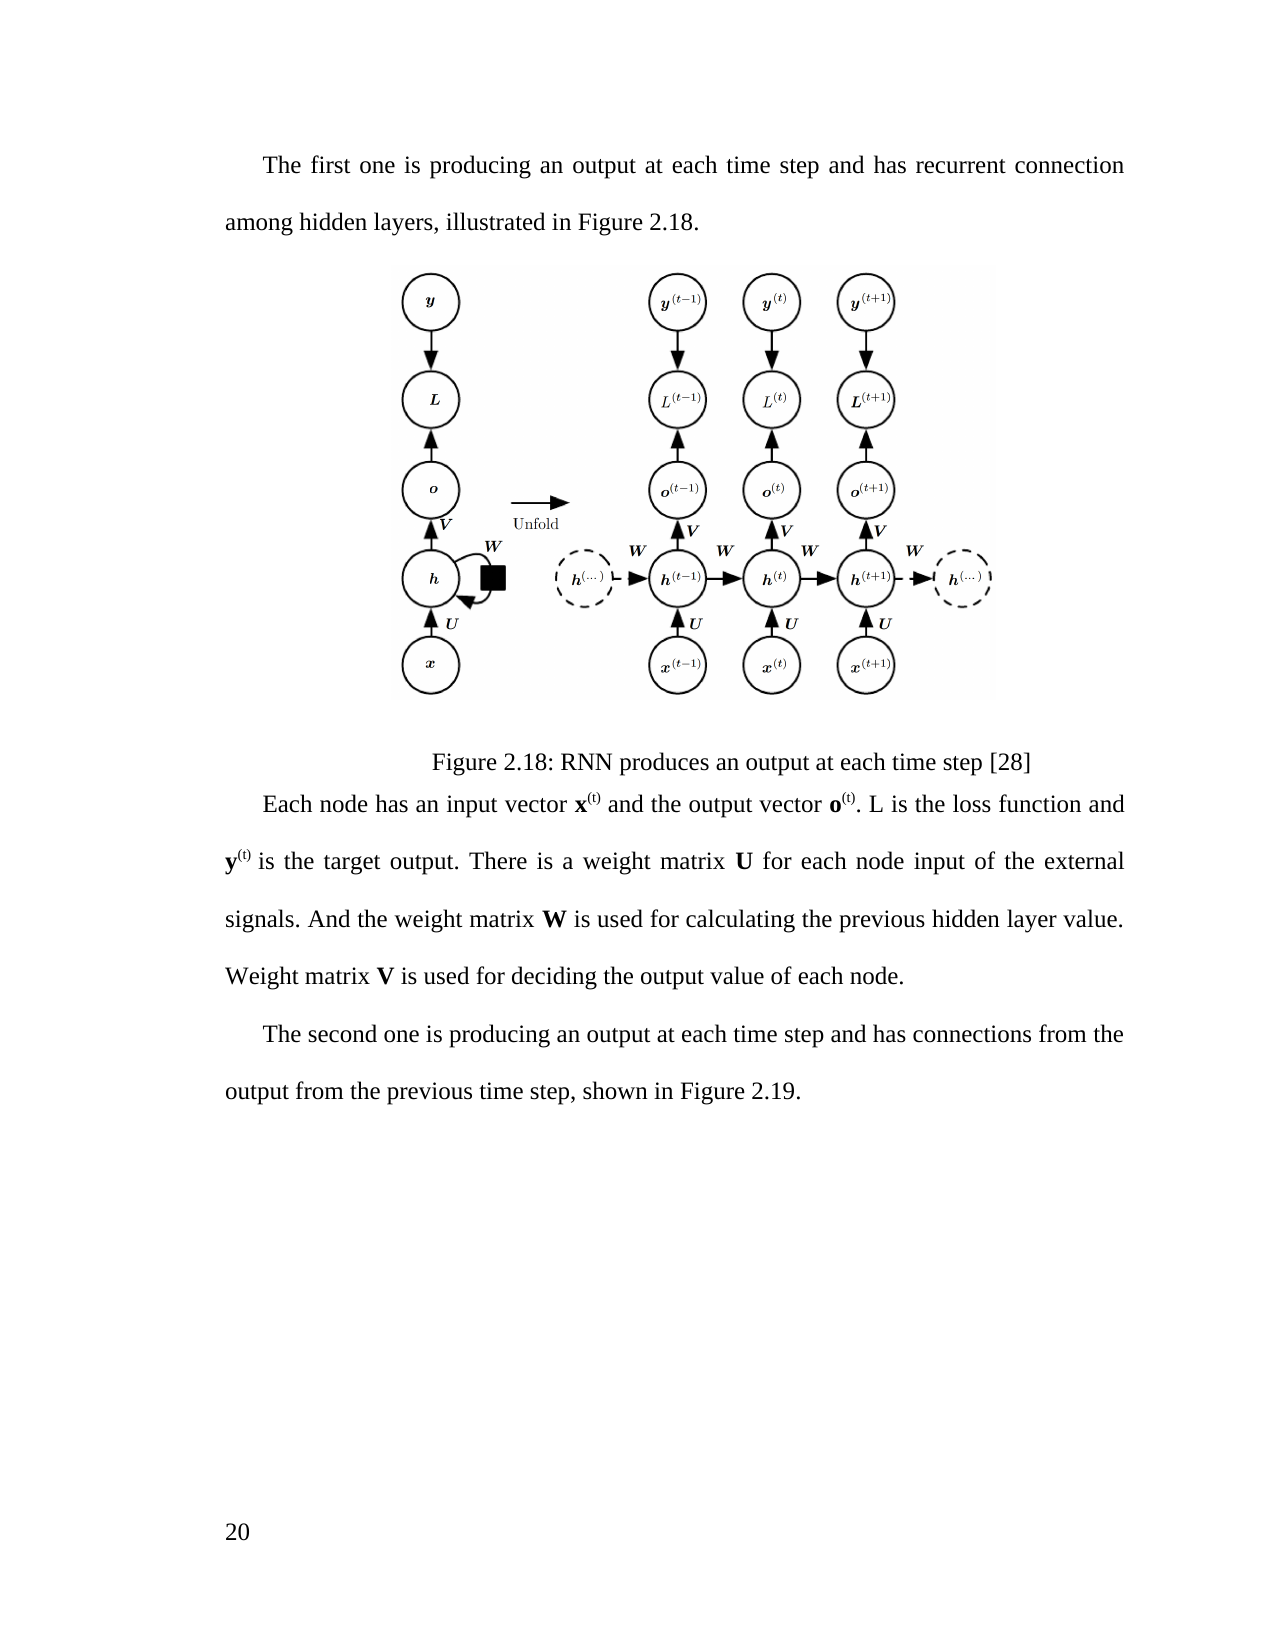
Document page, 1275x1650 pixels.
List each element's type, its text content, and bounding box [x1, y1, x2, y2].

text Each node has an input vector x(t) and the output vector o(t). L is the loss function and y(t) is the target output. There is a weight matrix U for each node input of the external signals. And the weight matrix W is used for calculating the previous hidden layer value. Weight matrix V is used for deciding the output value of each node. [225, 789, 1125, 990]
picture [391, 265, 997, 700]
